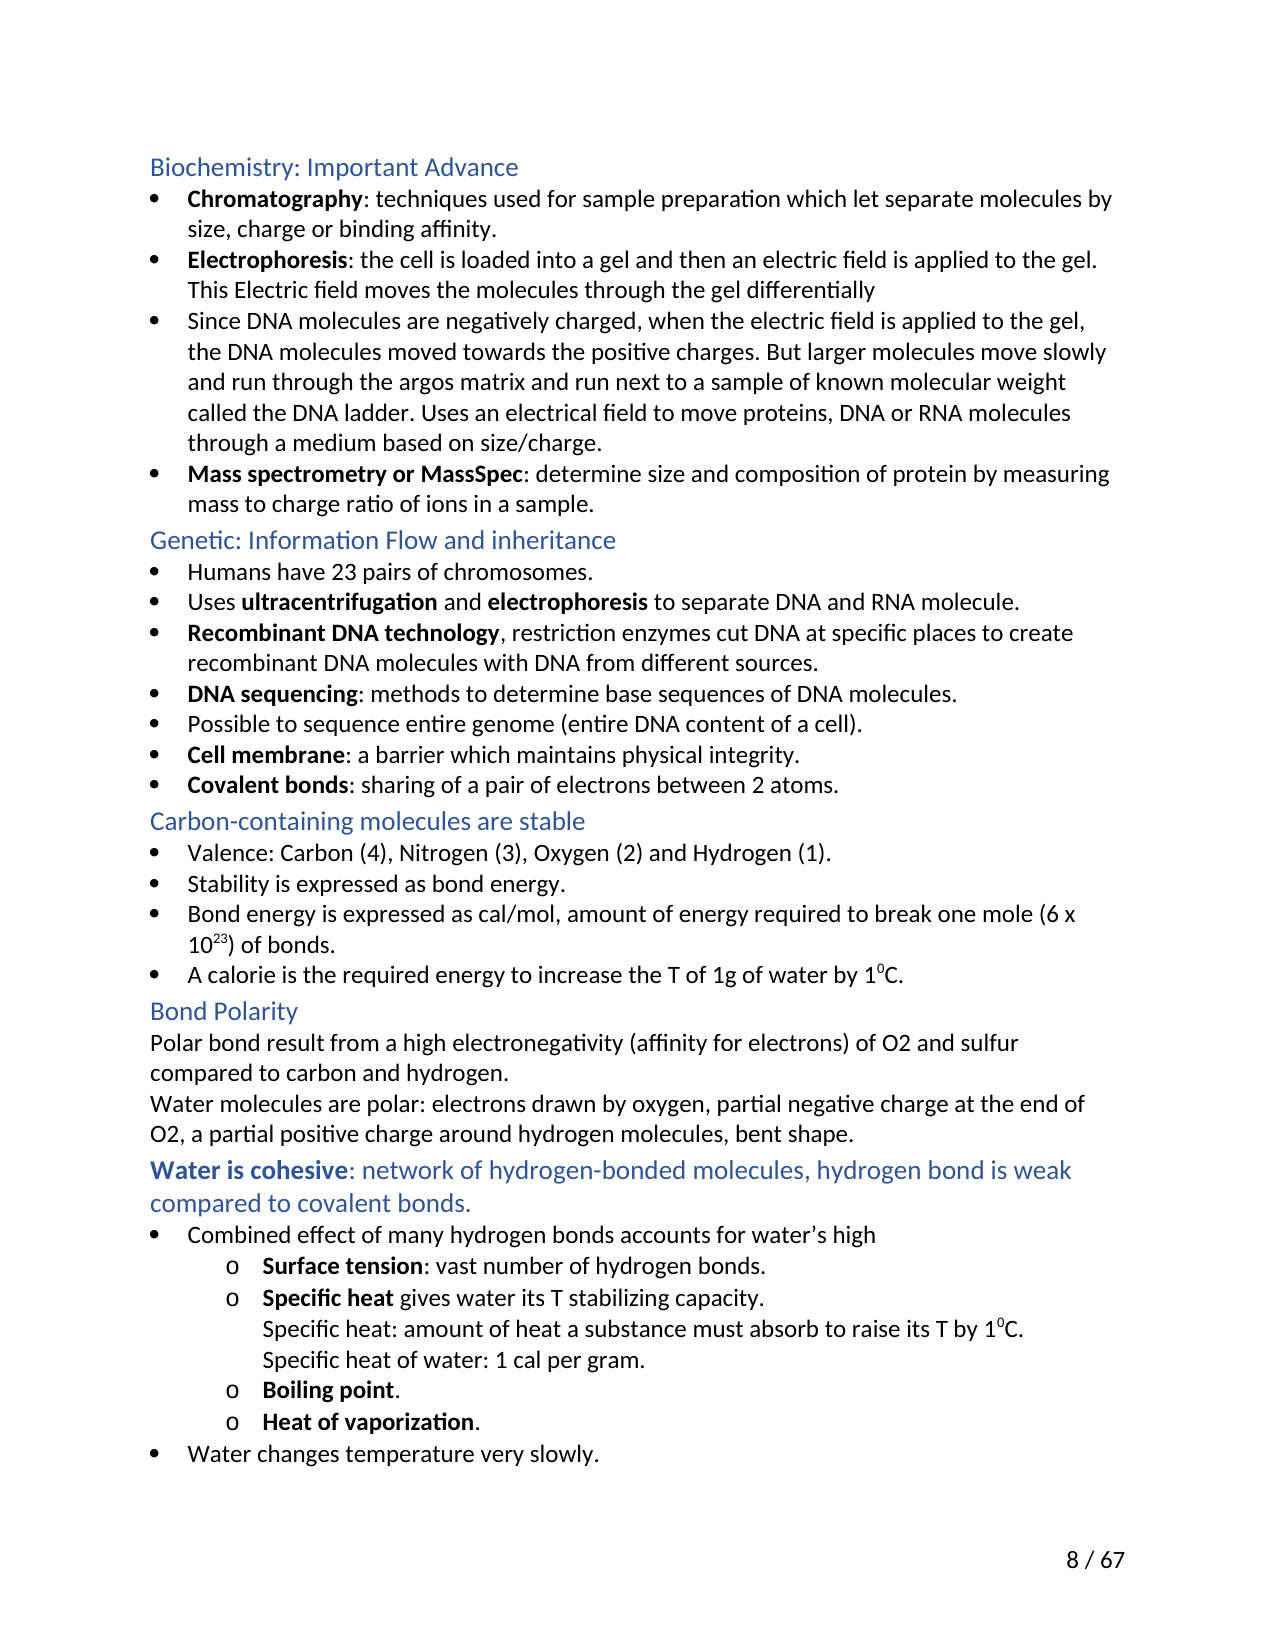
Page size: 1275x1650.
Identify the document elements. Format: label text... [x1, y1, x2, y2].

subtitle Biochemistry: Important Advance [150, 150, 1125, 183]
list A calorie is the required energy to increase the T of 1g of water by 10C. [150, 959, 1125, 990]
list Bond energy is expressed as cal/mol, amount of energy required to break one mole (6 x 1023) of bonds. [150, 898, 1125, 959]
list Since DNA molecules are negatively charged, when the electric field is applied to the gel, the DNA molecules moved towards the positive charges. But larger molecules move slowly and run through the argos matrix and run next to a sample of known molecular weight called the DNA ladder. Uses an electrical field to move proteins, DNA or RNA molecules through a medium based on size/charge. [150, 305, 1125, 458]
list Specific heat gives water its T stabilizing capacity. [225, 1282, 1125, 1313]
list Combined effect of many hydrogen bonds accounts for water’s high [150, 1219, 1125, 1250]
list Stability is expressed as bond energy. [150, 868, 1125, 898]
text Water molecules are polar: electrons drawn by oxygen, partial negative charge at the end of O2, a partial positive charge around hydrogen molecules, bent shape. [150, 1088, 1125, 1149]
subtitle Water is cohesive: network of hydrogen-bonded molecules, hydrogen bond is weak compared to covalent bonds. [150, 1153, 1125, 1219]
list Covalent bonds: sharing of a pair of electrons between 2 atoms. [150, 769, 1125, 800]
list Humans have 23 pairs of chromosomes. [150, 556, 1125, 586]
list Mass spectrometry or MassSpec: determine size and composition of protein by measuring mass to charge ratio of ions in a sample. [150, 458, 1125, 519]
list Surface tension: vast number of hydrogen bonds. [225, 1250, 1125, 1282]
list Valence: Carbon (4), Nitrogen (3), Oxygen (2) and Hydrogen (1). [150, 837, 1125, 868]
list Possible to sequence entire genome (entire DNA content of a cell). [150, 708, 1125, 739]
list Cell membrane: a barrier which maintains physical integrity. [150, 739, 1125, 769]
list Uses ultracentrifugation and electrophoresis to separate DNA and RNA molecule. [150, 586, 1125, 617]
list Recombinant DNA technology, restriction enzymes cut DNA at specific places to create recombinant DNA molecules with DNA from different sources. [150, 617, 1125, 678]
list Heat of vaporization. [225, 1406, 1125, 1438]
text Specific heat of water: 1 cal per gram. [187, 1344, 1125, 1374]
text Specific heat: amount of heat a substance must absorb to raise its T by 10C. [187, 1313, 1125, 1344]
list Chromatography: techniques used for sample preparation which let separate molecules by size, charge or binding affinity. [150, 183, 1125, 244]
subtitle Bond Polarity [150, 994, 1125, 1027]
list Water changes temperature very slowly. [150, 1438, 1125, 1468]
subtitle Genetic: Information Flow and inheritance [150, 523, 1125, 556]
list DNA sequencing: methods to determine base sequences of DNA molecules. [150, 678, 1125, 708]
text Polar bond result from a high electronegativity (affinity for electrons) of O2 and sulfur compared to carbon and hydrogen. [150, 1027, 1125, 1088]
list Boiling point. [225, 1374, 1125, 1406]
subtitle Carbon-containing molecules are stable [150, 804, 1125, 837]
list Electrophoresis: the cell is loaded into a gel and then an electric field is applied to the gel. This Electric field moves the molecules through the gel differentially [150, 244, 1125, 305]
